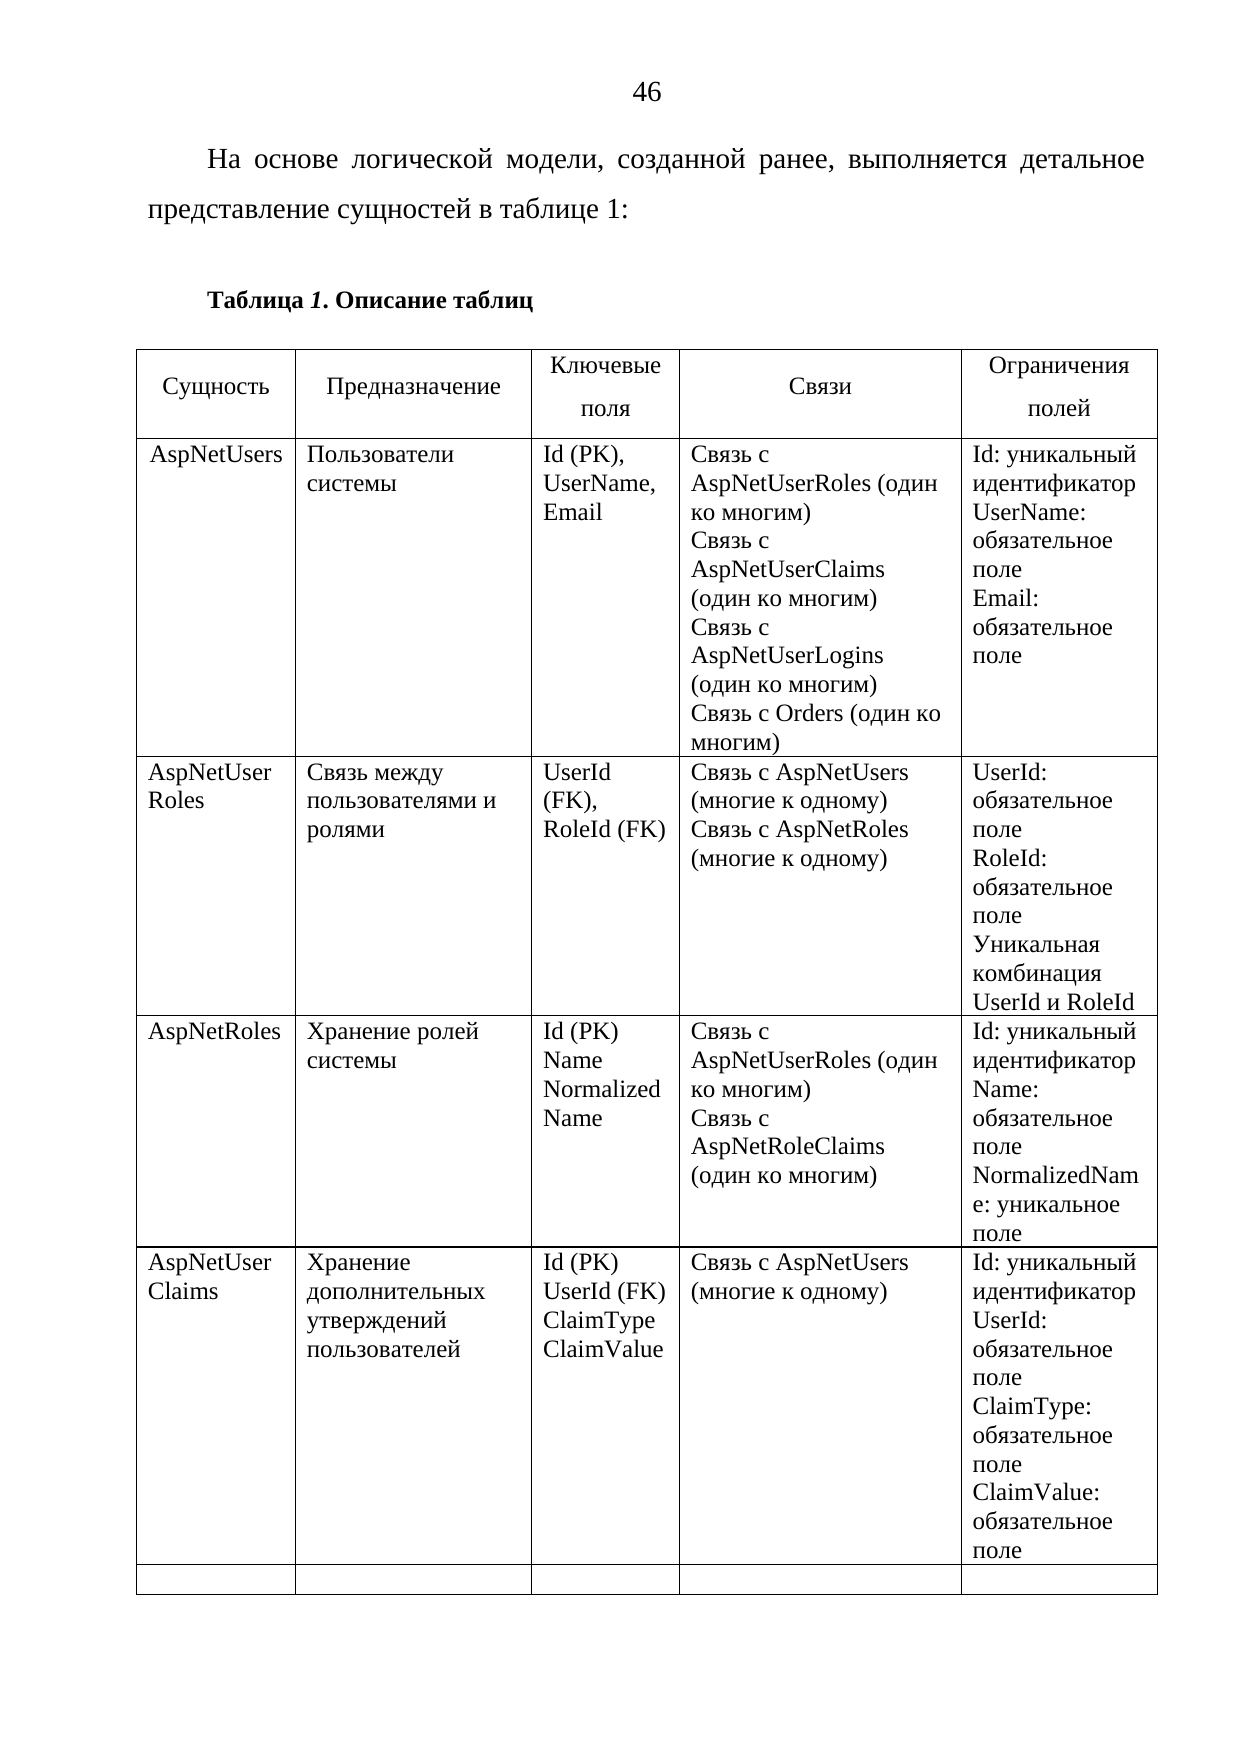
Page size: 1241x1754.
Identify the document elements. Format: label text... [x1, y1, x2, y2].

table_cell AspNetRoles [137, 1016, 295, 1246]
table_cell [532, 1565, 679, 1593]
table_cell Связь между пользователями и ролями [296, 757, 531, 1015]
table_cell [962, 1565, 1157, 1593]
table_cell Id: уникальный идентификаторUserId: обязательное поле ClaimType: обязательное поле ClaimValue: обязательное поле [962, 1248, 1157, 1564]
table_cell [137, 1565, 295, 1593]
text Таблица 1. Описание таблиц [148, 285, 1146, 313]
table_header Предназначение [296, 350, 531, 438]
table_cell AspNetUserRoles [137, 757, 295, 1015]
table_cell Id (PK) Name NormalizedName [532, 1016, 679, 1246]
table_header Связи [680, 350, 961, 438]
table_cell AspNetUsers [137, 439, 295, 756]
table_header Ключевые поля [532, 350, 679, 438]
table_header Сущность [137, 350, 295, 438]
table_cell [680, 1248, 961, 1564]
table_cell [296, 1565, 531, 1593]
table_cell UserId: обязательное поле RoleId: обязательное поле Уникальная комбинация UserId и RoleId [962, 757, 1157, 1015]
table_cell Хранение дополнительных утверждений пользователей [296, 1248, 531, 1564]
table_cell Id: уникальный идентификатор UserName: обязательное поле Email: обязательное поле [962, 439, 1157, 756]
table_cell Связь с AspNetUserRoles (один ко многим) Связь с AspNetUserClaims (один ко многим) Связь с AspNetUserLogins (один ко многим) Связь с Orders (один ко многим) [680, 439, 961, 756]
table_cell Id (PK), UserName, Email [532, 439, 679, 756]
table_cell Связь с AspNetUserRoles (один ко многим) Связь с AspNetRoleClaims (один ко многим) [680, 1016, 961, 1246]
table_cell Id: уникальный идентификатор Name: обязательное поле NormalizedName: уникальное поле [962, 1016, 1157, 1246]
text На основе логической модели, созданной ранее, выполняется детальное представление сущностей в таблице 1: [148, 141, 1146, 225]
table_cell Связь с AspNetUsers (многие к одному) Связь с AspNetRoles (многие к одному) [680, 757, 961, 1015]
table_cell UserId (FK), RoleId (FK) [532, 757, 679, 1015]
table_cell Хранение ролей системы [296, 1016, 531, 1246]
table_cell Id (PK) UserId (FK) ClaimType ClaimValue [532, 1248, 679, 1564]
table_cell Пользователи системы [296, 439, 531, 756]
table_cell [680, 1565, 961, 1593]
table_cell AspNetUserClaims [137, 1248, 295, 1564]
table_header Ограничения полей [962, 350, 1157, 438]
